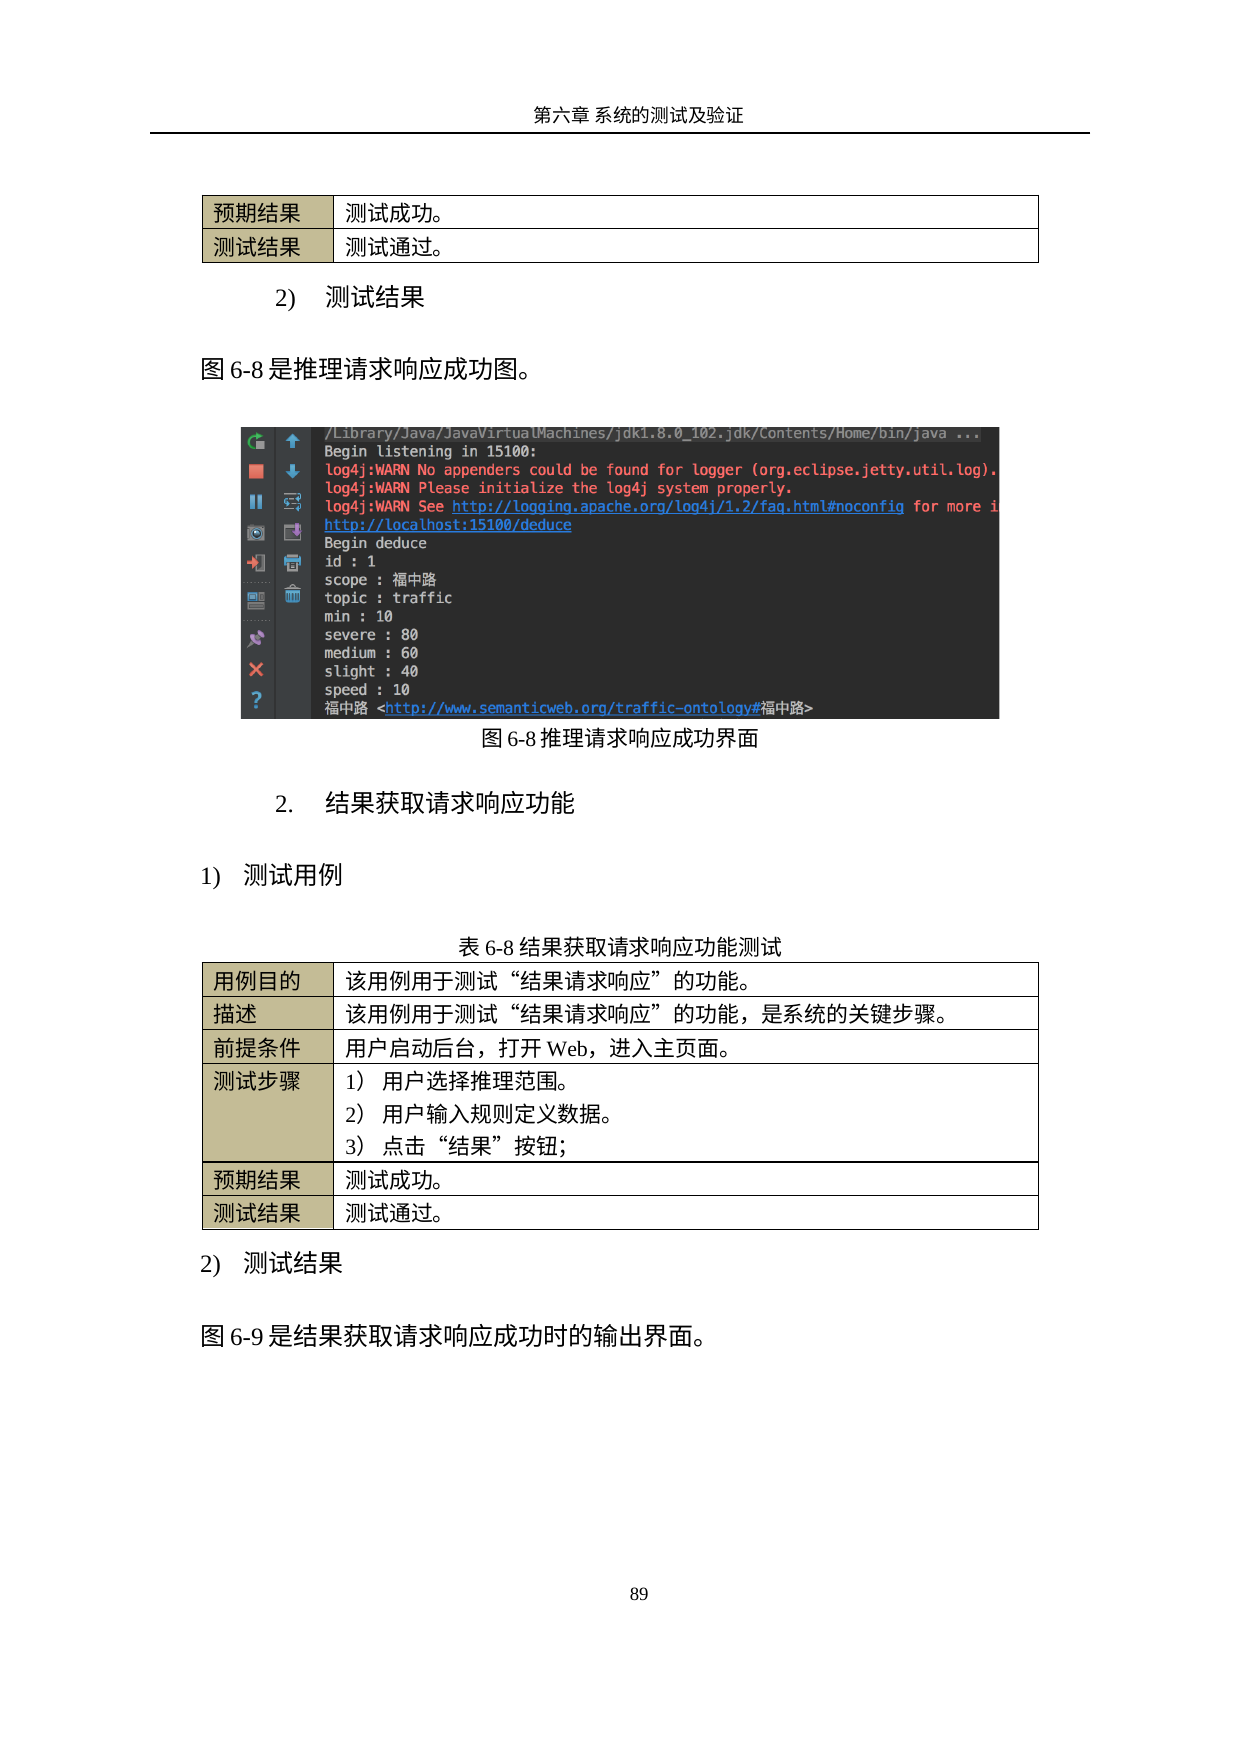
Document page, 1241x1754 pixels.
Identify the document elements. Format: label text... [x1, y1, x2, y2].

table_cell 测试结果 [203, 1196, 333, 1228]
table_cell 测试通过。 [334, 1196, 1038, 1228]
table_cell 该用例用于测试“结果请求响应”的功能，是系统的关键步骤。 [334, 997, 1038, 1029]
table_cell 用户启动后台，打开Web，进入主页面。 [334, 1030, 1038, 1063]
text 图6-9是结果获取请求响应成功时的输出界面。 [150, 1302, 1090, 1367]
text 图6-8是推理请求响应成功图。 [150, 335, 1090, 400]
list 测试结果 [200, 1229, 1090, 1294]
table_cell 测试成功。 [334, 1163, 1038, 1195]
table_cell 测试结果 [203, 229, 333, 262]
table_header 该用例用于测试“结果请求响应”的功能。 [334, 963, 1038, 996]
table_cell 描述 [203, 997, 333, 1029]
list 测试结果 [225, 263, 1090, 328]
list 测试用例 [200, 841, 1090, 906]
table_cell 预期结果 [203, 196, 333, 228]
table_cell 测试成功。 [334, 196, 1038, 228]
text 表6-8 结果获取请求响应功能测试 [150, 930, 1090, 962]
table_cell 测试通过。 [334, 229, 1038, 262]
text 图6-8推理请求响应成功界面 [150, 720, 1090, 753]
table_cell 预期结果 [203, 1163, 333, 1195]
table_header 用例目的 [203, 963, 333, 996]
table_cell 测试步骤 [203, 1064, 333, 1161]
picture [240, 427, 1000, 719]
table_cell 用户选择推理范围。 用户输入规则定义数据。 点击“结果”按钮； [334, 1064, 1038, 1161]
list 结果获取请求响应功能 [225, 769, 1090, 834]
table_cell 前提条件 [203, 1030, 333, 1063]
